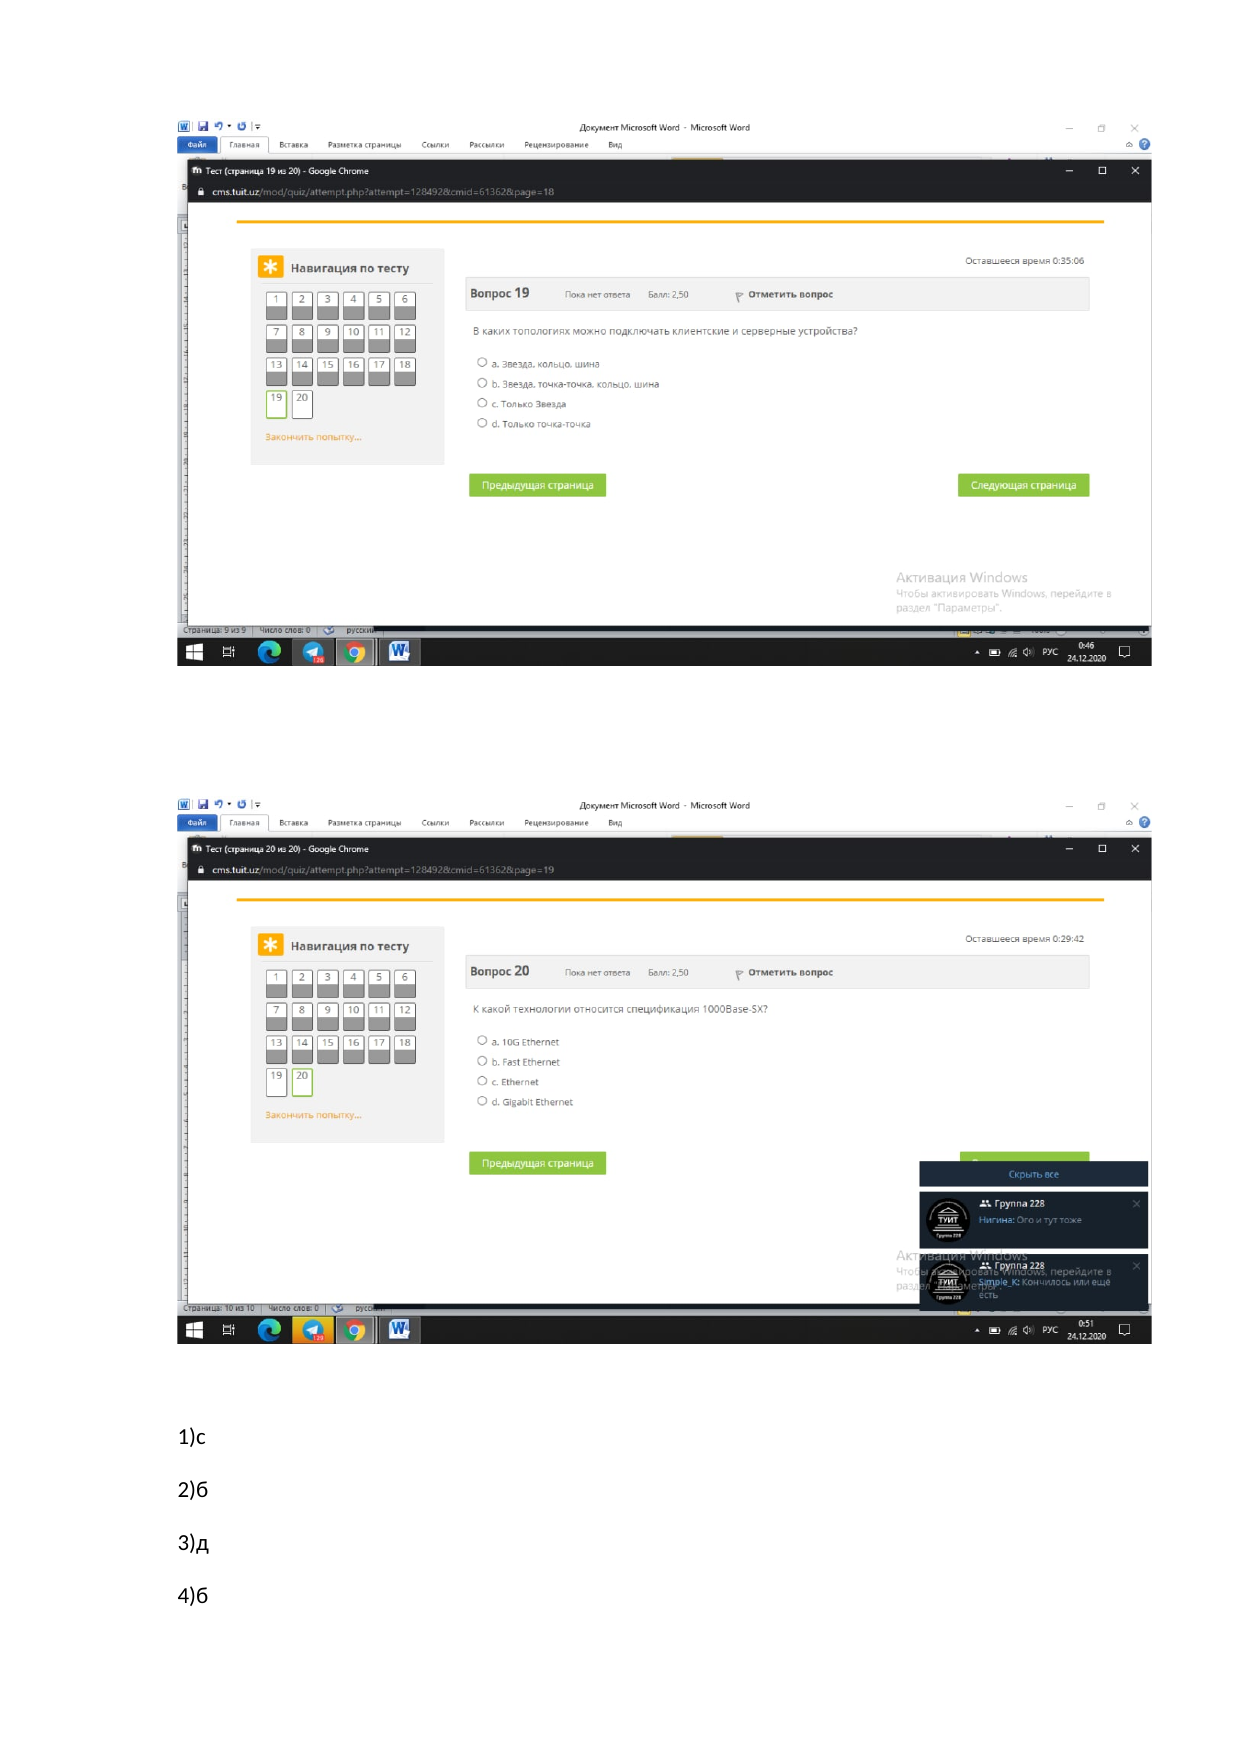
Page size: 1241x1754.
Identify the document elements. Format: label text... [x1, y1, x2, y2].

text 4)б [177, 1581, 1152, 1609]
picture [177, 796, 1152, 1344]
text 1)с [177, 1422, 1152, 1450]
picture [177, 118, 1152, 666]
text 3)д [177, 1528, 1152, 1556]
text 2)б [177, 1475, 1152, 1503]
